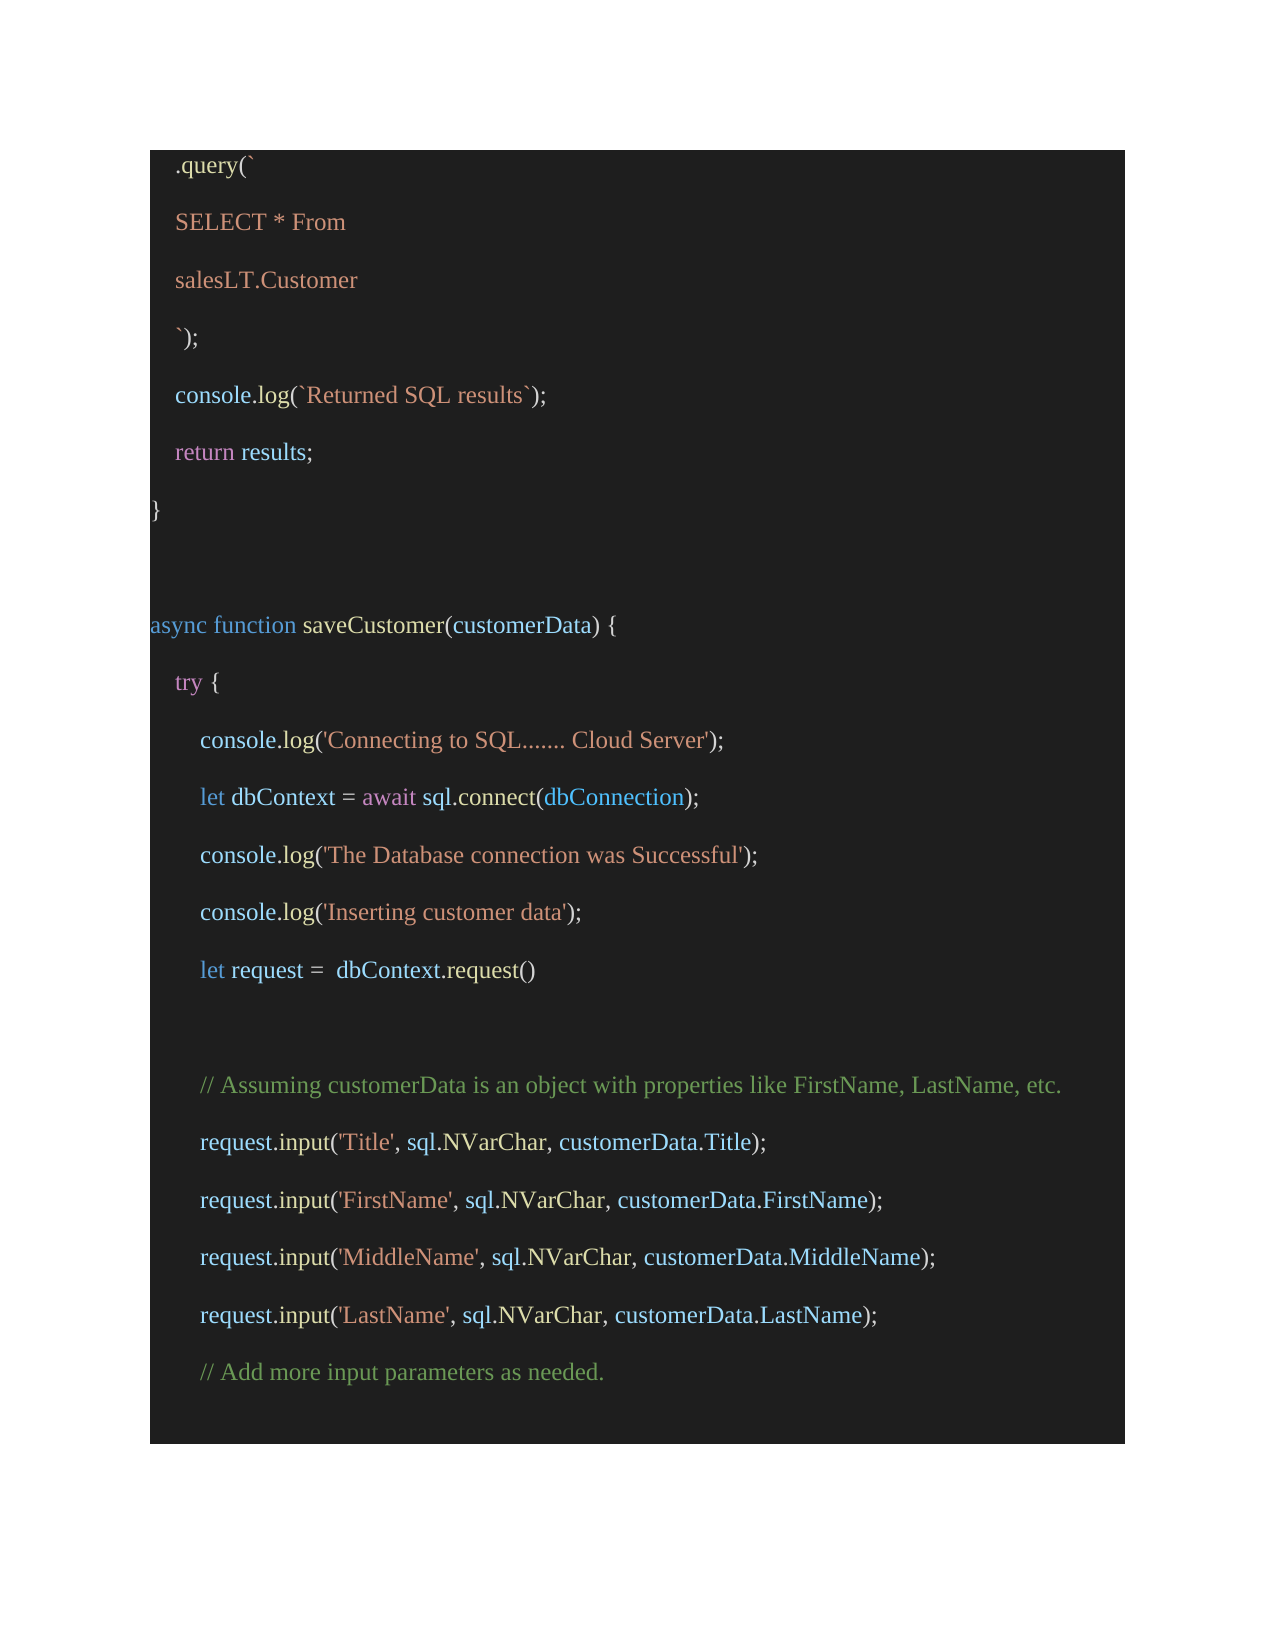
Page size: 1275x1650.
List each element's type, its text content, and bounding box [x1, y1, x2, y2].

text console.log(`Returned SQL results`); [150, 380, 1125, 409]
text // Assuming customerData is an object with properties like FirstName, LastName, etc. [150, 1070, 1125, 1099]
text SELECT * From [150, 207, 1125, 236]
text let dbContext = await sql.connect(dbConnection); [150, 782, 1125, 811]
text } [150, 495, 1125, 524]
text salesLT.Customer [150, 265, 1125, 294]
text async function saveCustomer(customerData) { [150, 610, 1125, 639]
text try { [150, 667, 1125, 696]
text console.log('Connecting to SQL....... Cloud Server'); [150, 725, 1125, 754]
text let request = dbContext.request() [150, 955, 1125, 984]
text request.input('LastName', sql.NVarChar, customerData.LastName); [150, 1300, 1125, 1329]
text console.log('The Database connection was Successful'); [150, 840, 1125, 869]
text request.input('Title', sql.NVarChar, customerData.Title); [150, 1127, 1125, 1156]
text console.log('Inserting customer data'); [150, 897, 1125, 926]
text request.input('FirstName', sql.NVarChar, customerData.FirstName); [150, 1185, 1125, 1214]
text .query(` [150, 150, 1125, 179]
text request.input('MiddleName', sql.NVarChar, customerData.MiddleName); [150, 1242, 1125, 1271]
text `); [150, 322, 1125, 351]
text return results; [150, 437, 1125, 466]
text // Add more input parameters as needed. [150, 1357, 1125, 1386]
